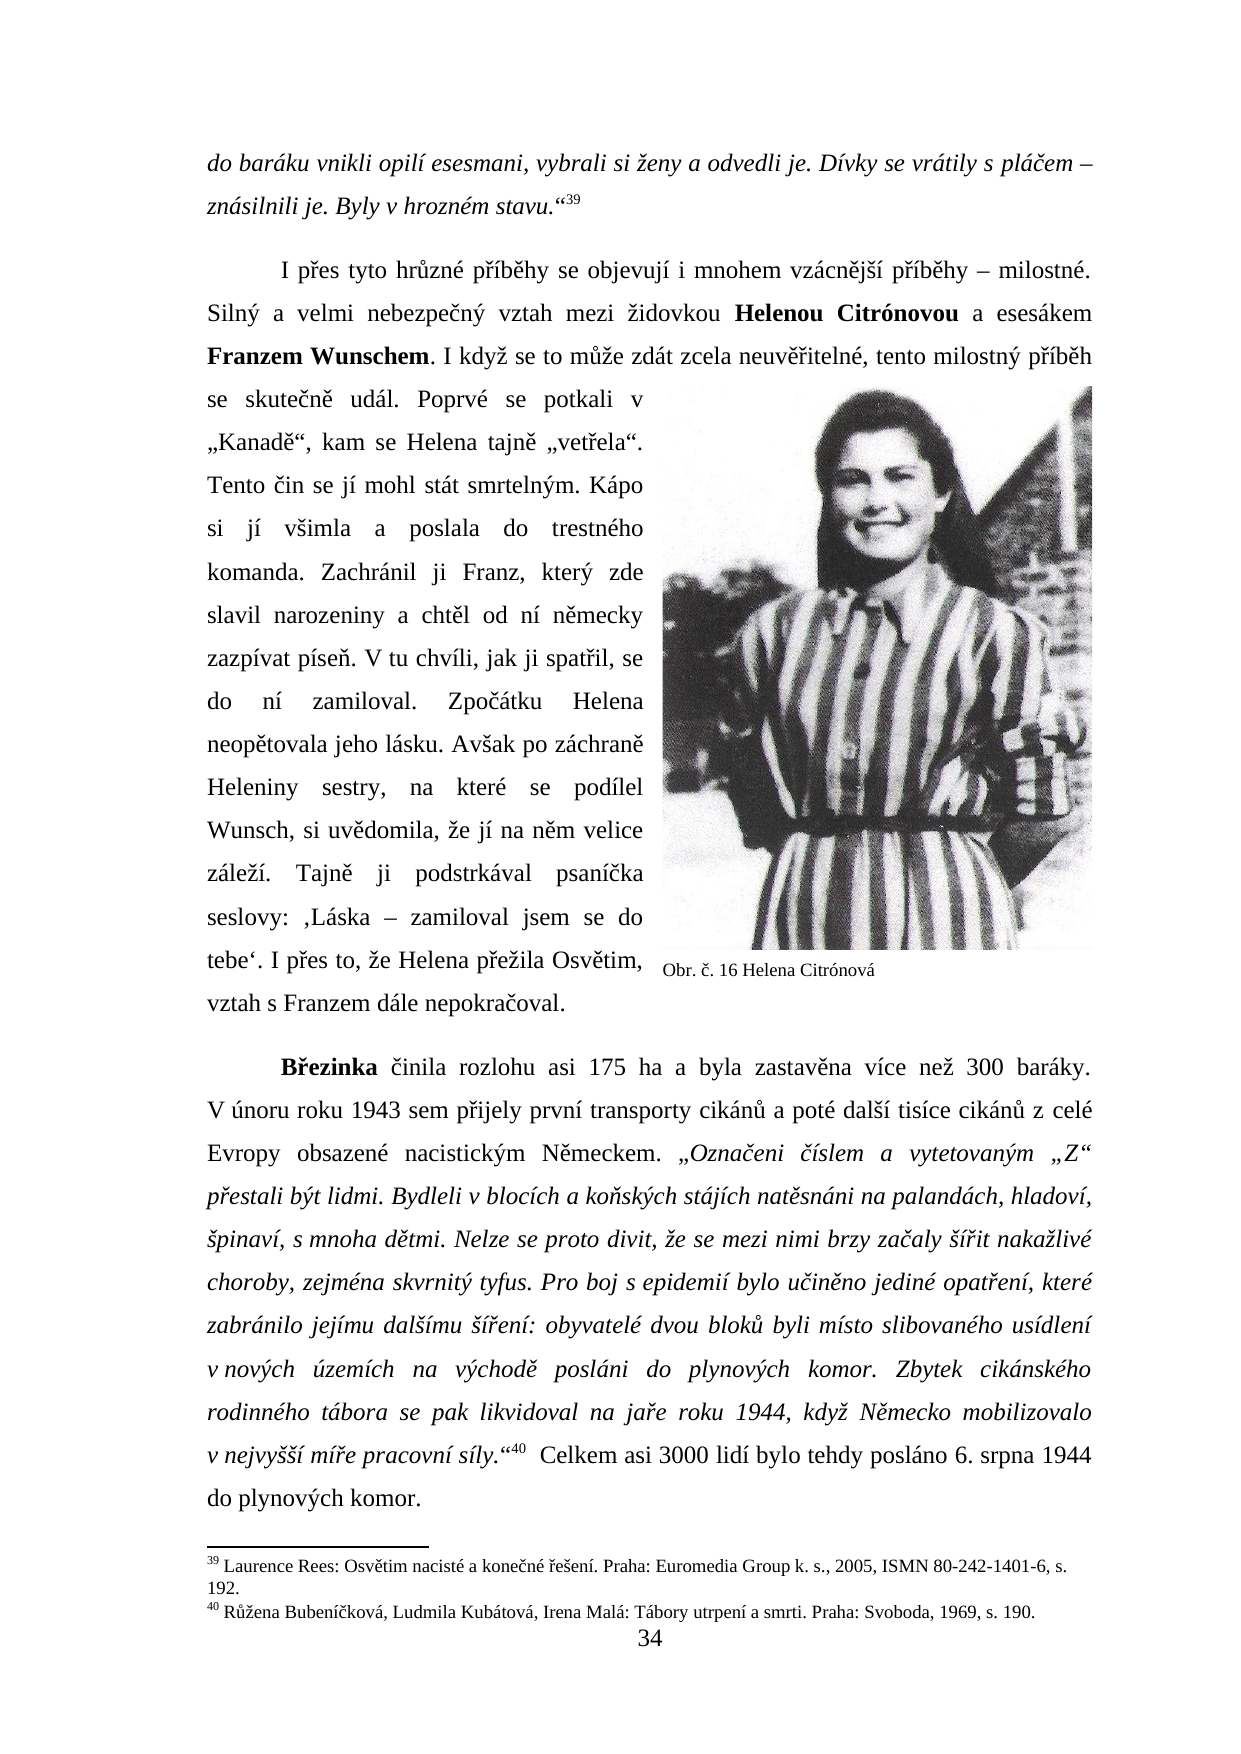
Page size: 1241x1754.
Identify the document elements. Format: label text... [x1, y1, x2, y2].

picture [662, 386, 1093, 950]
text Březinka činila rozlohu asi 175 ha a byla zastavěna více než 300 baráky. V únoru roku 1943 sem přijely první transporty cikánů a poté další tisíce cikánů z celé Evropy obsazené nacistickým Německem. „Označeni číslem a vytetovaným „Z“ přestali být lidmi. Bydleli v blocích a koňských stájích natěsnáni na palandách, hladoví, špinaví, s mnoha dětmi. Nelze se proto divit, že se mezi nimi brzy začaly šířit nakažlivé choroby, zejména skvrnitý tyfus. Pro boj s epidemií bylo učiněno jediné opatření, které zabránilo jejímu dalšímu šíření: obyvatelé dvou bloků byli místo slibovaného usídlení v nových územích na východě posláni do plynových komor. Zbytek cikánského rodinného tábora se pak likvidoval na jaře roku 1944, když Německo mobilizovalo v nejvyšší míře pracovní síly.“ Celkem asi 3000 lidí bylo tehdy posláno 6. srpna 1944 do plynových komor. [207, 1052, 1092, 1512]
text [207, 148, 1092, 219]
